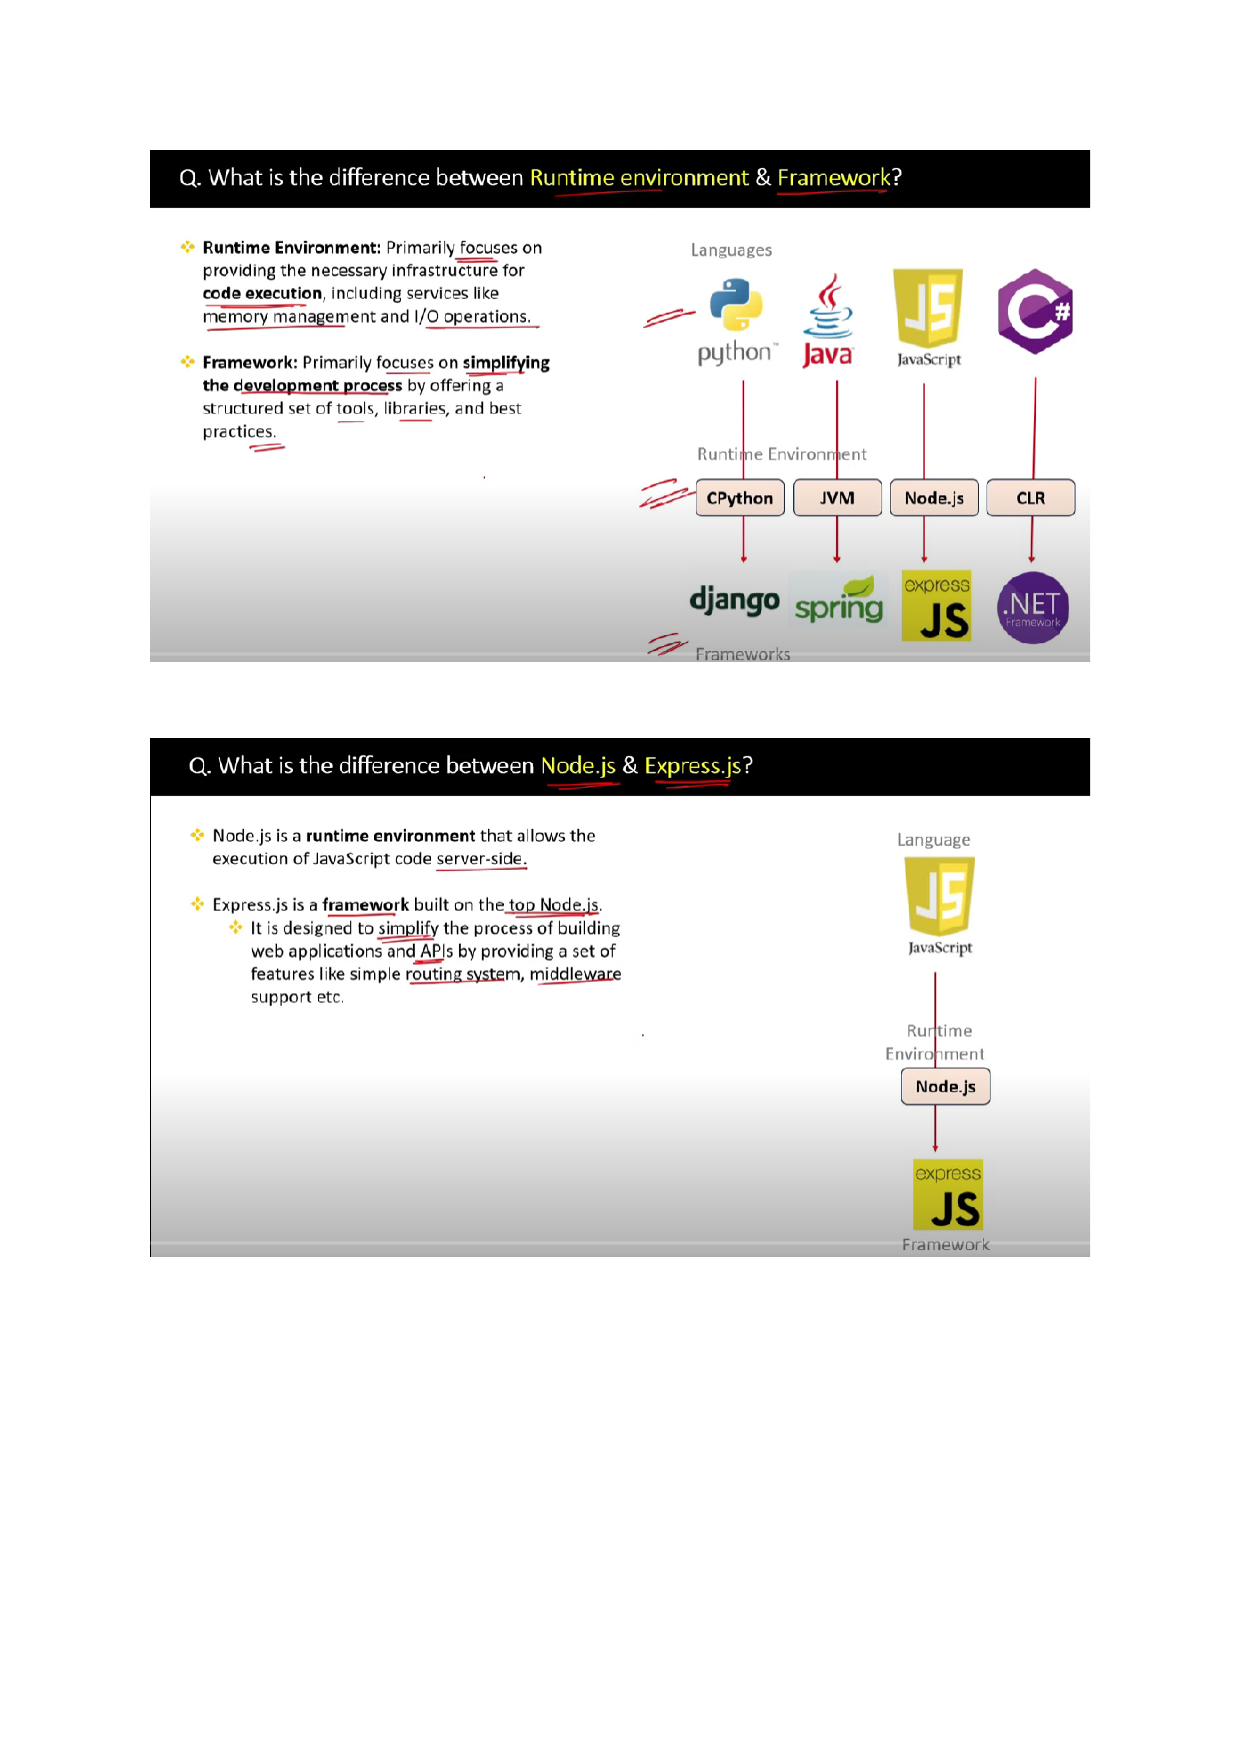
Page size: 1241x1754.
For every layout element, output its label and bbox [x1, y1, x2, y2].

picture [150, 738, 1091, 1257]
picture [150, 150, 1091, 662]
